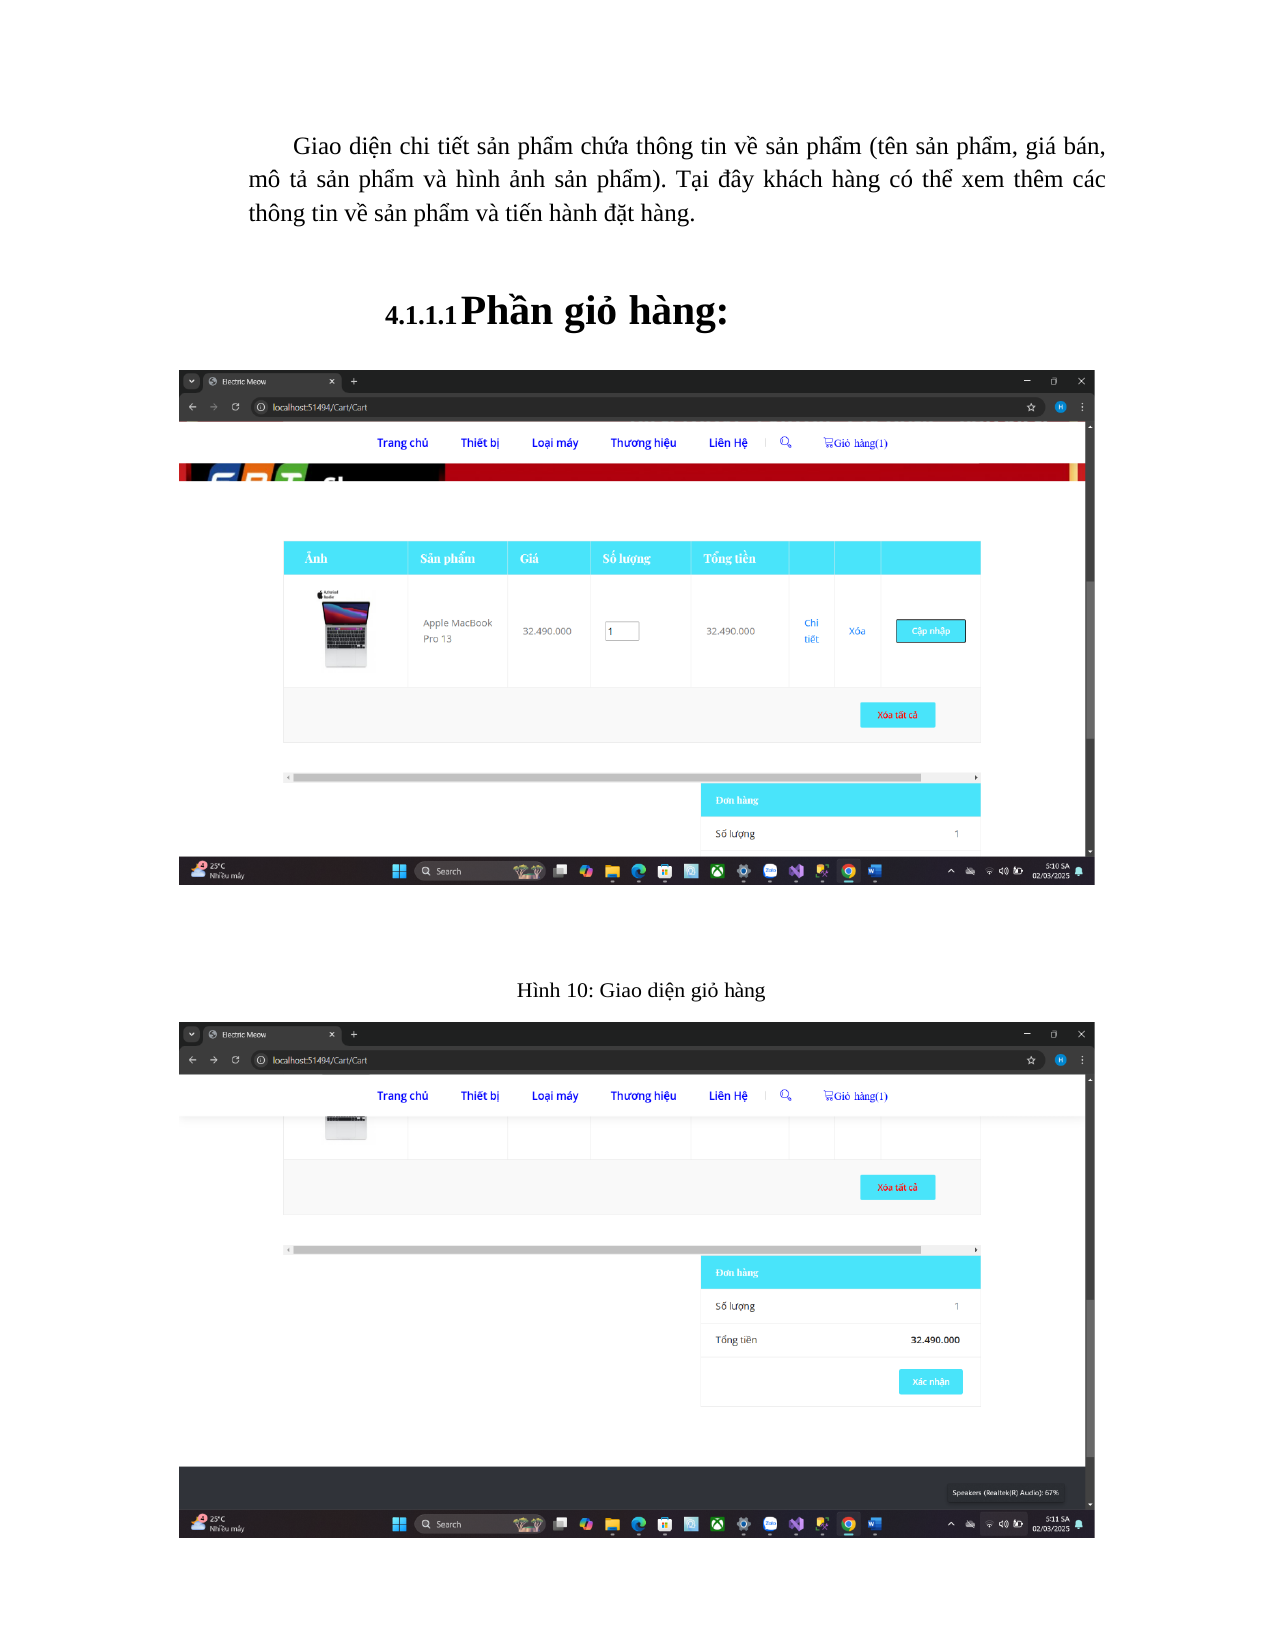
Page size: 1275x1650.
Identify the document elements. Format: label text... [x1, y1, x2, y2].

text Hình 10: Giao diện giỏ hàng [179, 978, 1103, 1002]
picture [179, 370, 1095, 885]
text Giao diện chi tiết sản phẩm chứa thông tin về sản phẩm (tên sản phẩm, giá bán, mô tả sản phẩm và hình ảnh sản phẩm). Tại đây khách hàng có thể xem thêm các thông tin về sản phẩm và tiến hành đặt hàng. [248, 131, 1108, 227]
picture [179, 1022, 1095, 1538]
subtitle Phần giỏ hàng: [385, 286, 1121, 333]
